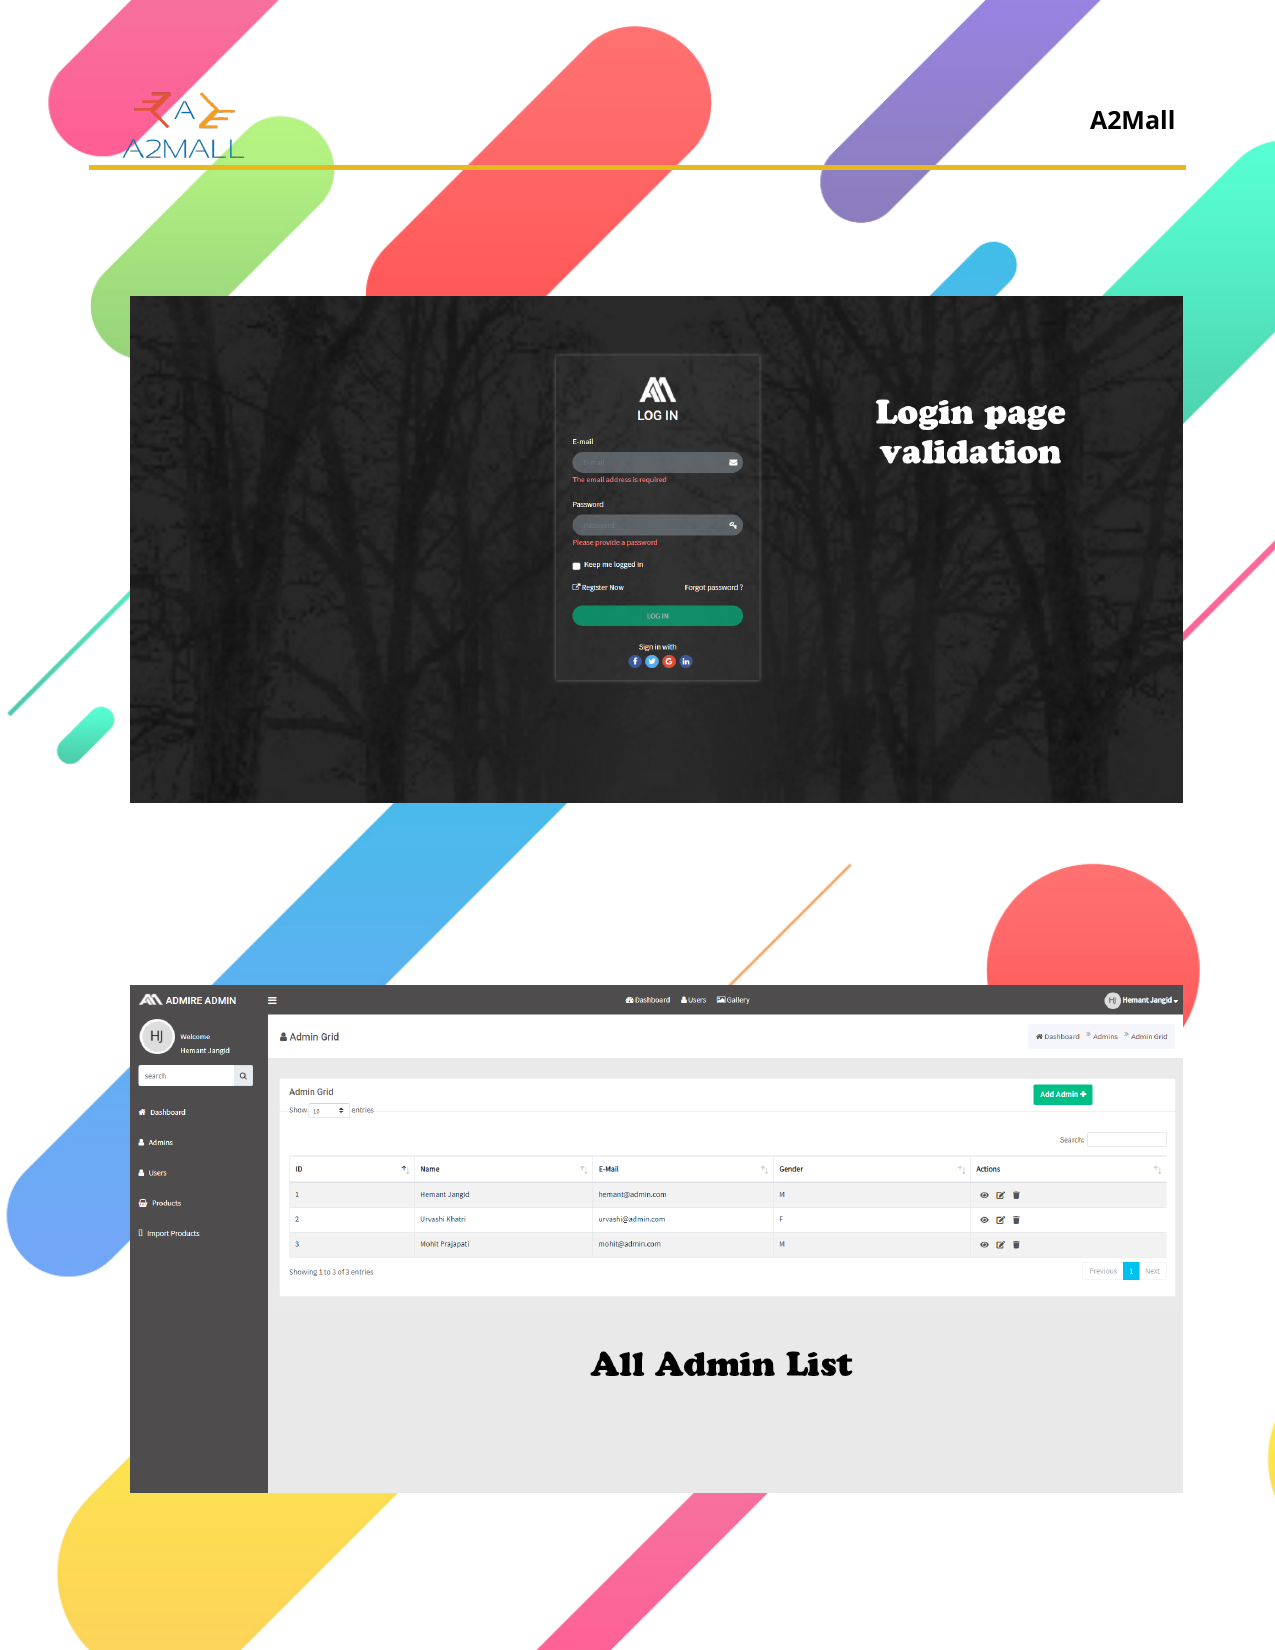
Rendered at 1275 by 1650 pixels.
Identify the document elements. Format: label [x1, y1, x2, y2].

table_cell [118, 961, 1183, 1513]
picture [0, 0, 1275, 1650]
table_cell [118, 204, 1183, 271]
table_cell [118, 823, 1183, 961]
table_cell [118, 271, 1183, 822]
